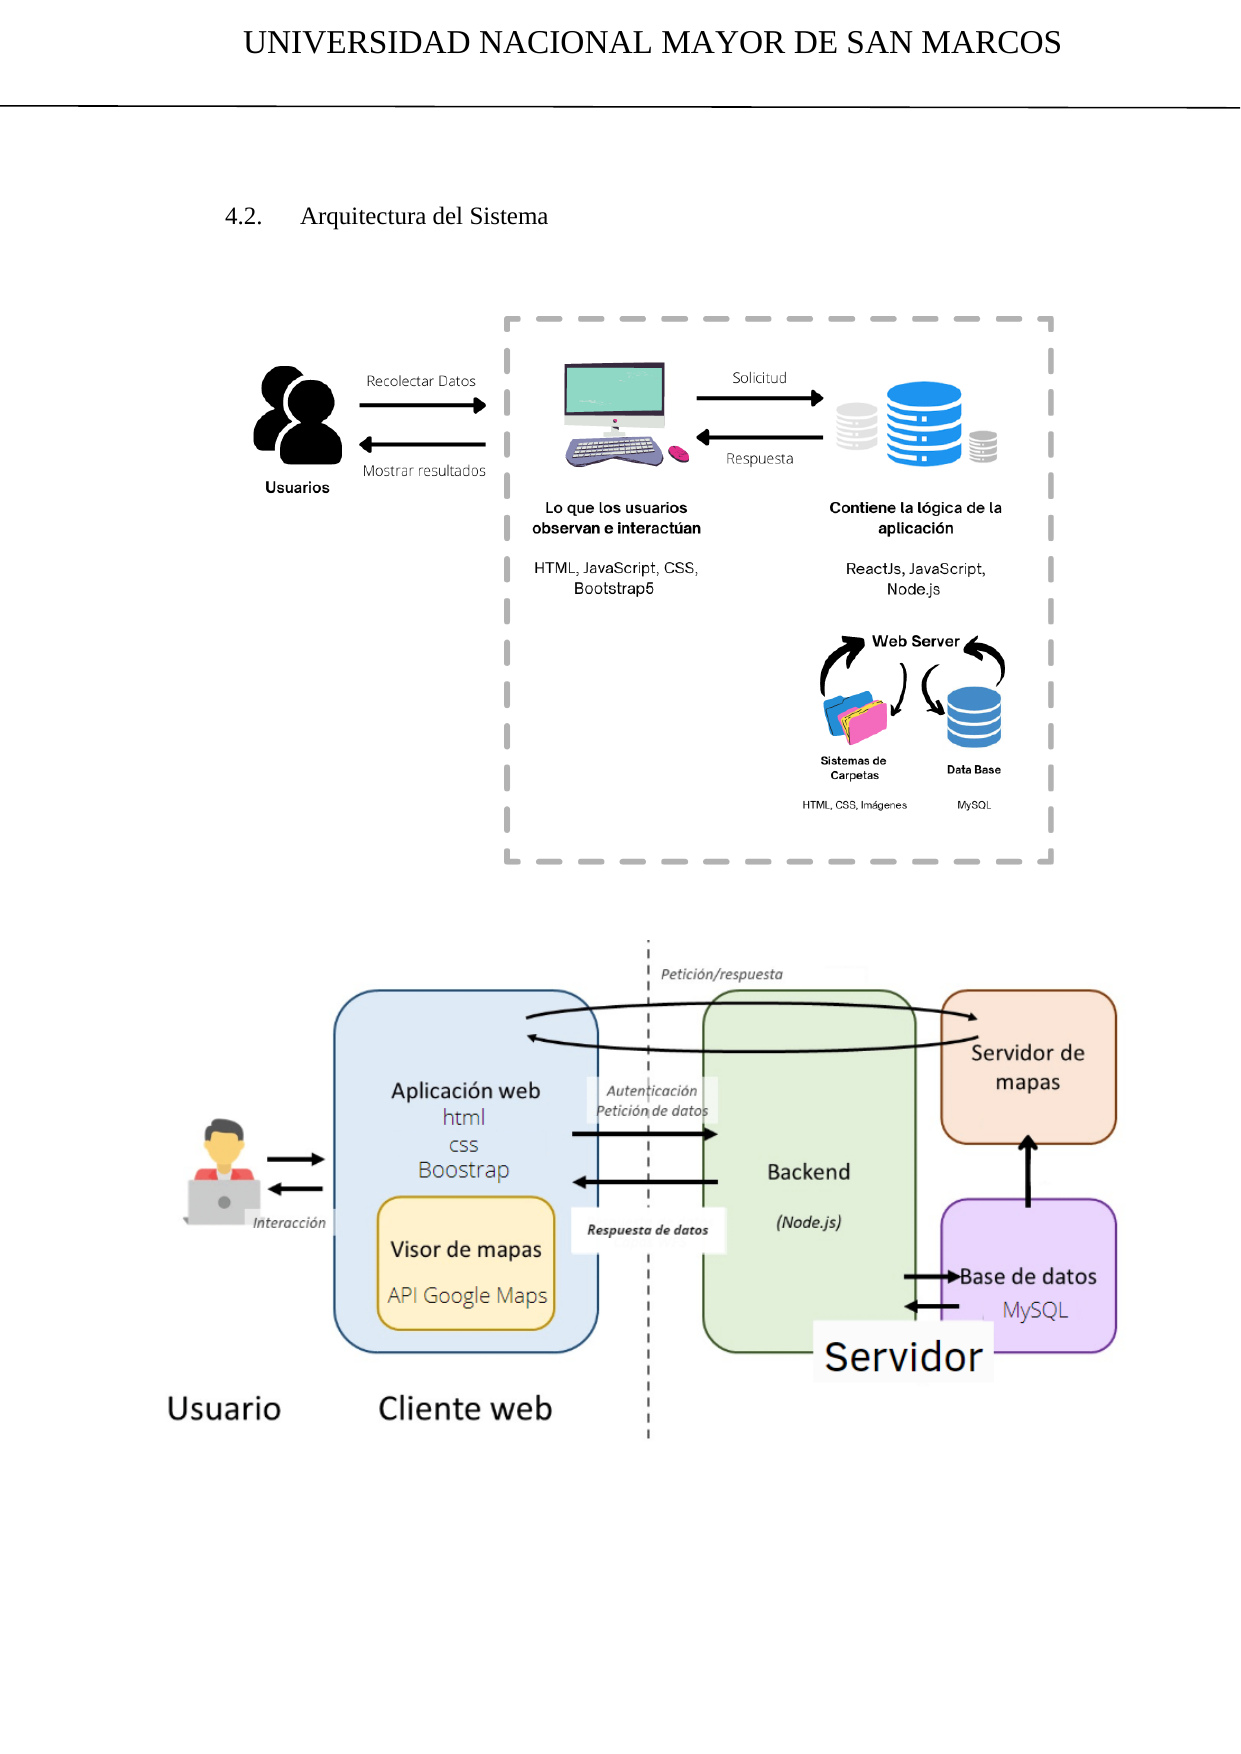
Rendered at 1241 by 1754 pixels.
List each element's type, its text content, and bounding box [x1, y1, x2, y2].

picture [145, 940, 1152, 1443]
subtitle Arquitectura del Sistema [262, 201, 1090, 230]
picture [191, 297, 1071, 883]
